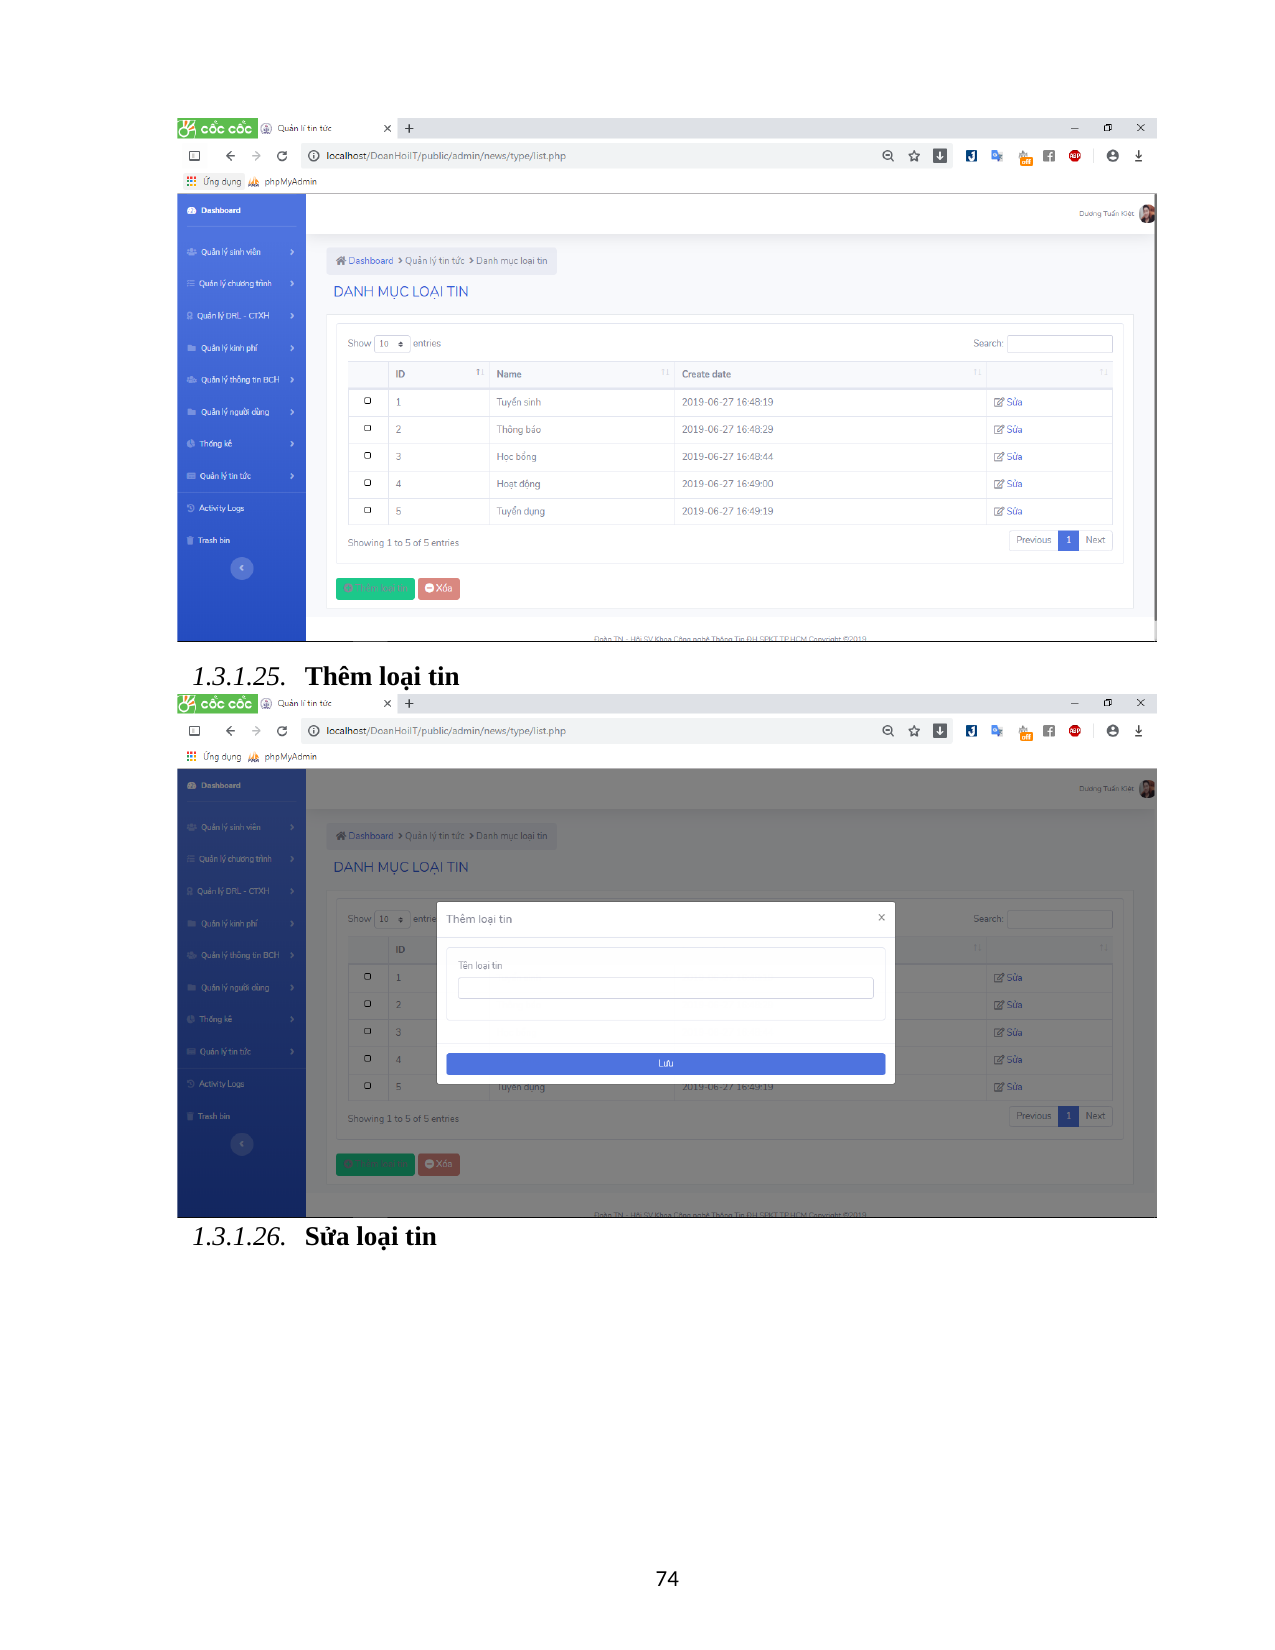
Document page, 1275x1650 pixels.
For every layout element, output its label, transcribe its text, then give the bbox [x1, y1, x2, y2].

picture [177, 118, 1157, 642]
list Sửa loại tin [192, 1220, 1157, 1251]
list Thêm loại tin [192, 661, 1157, 692]
picture [177, 694, 1157, 1218]
